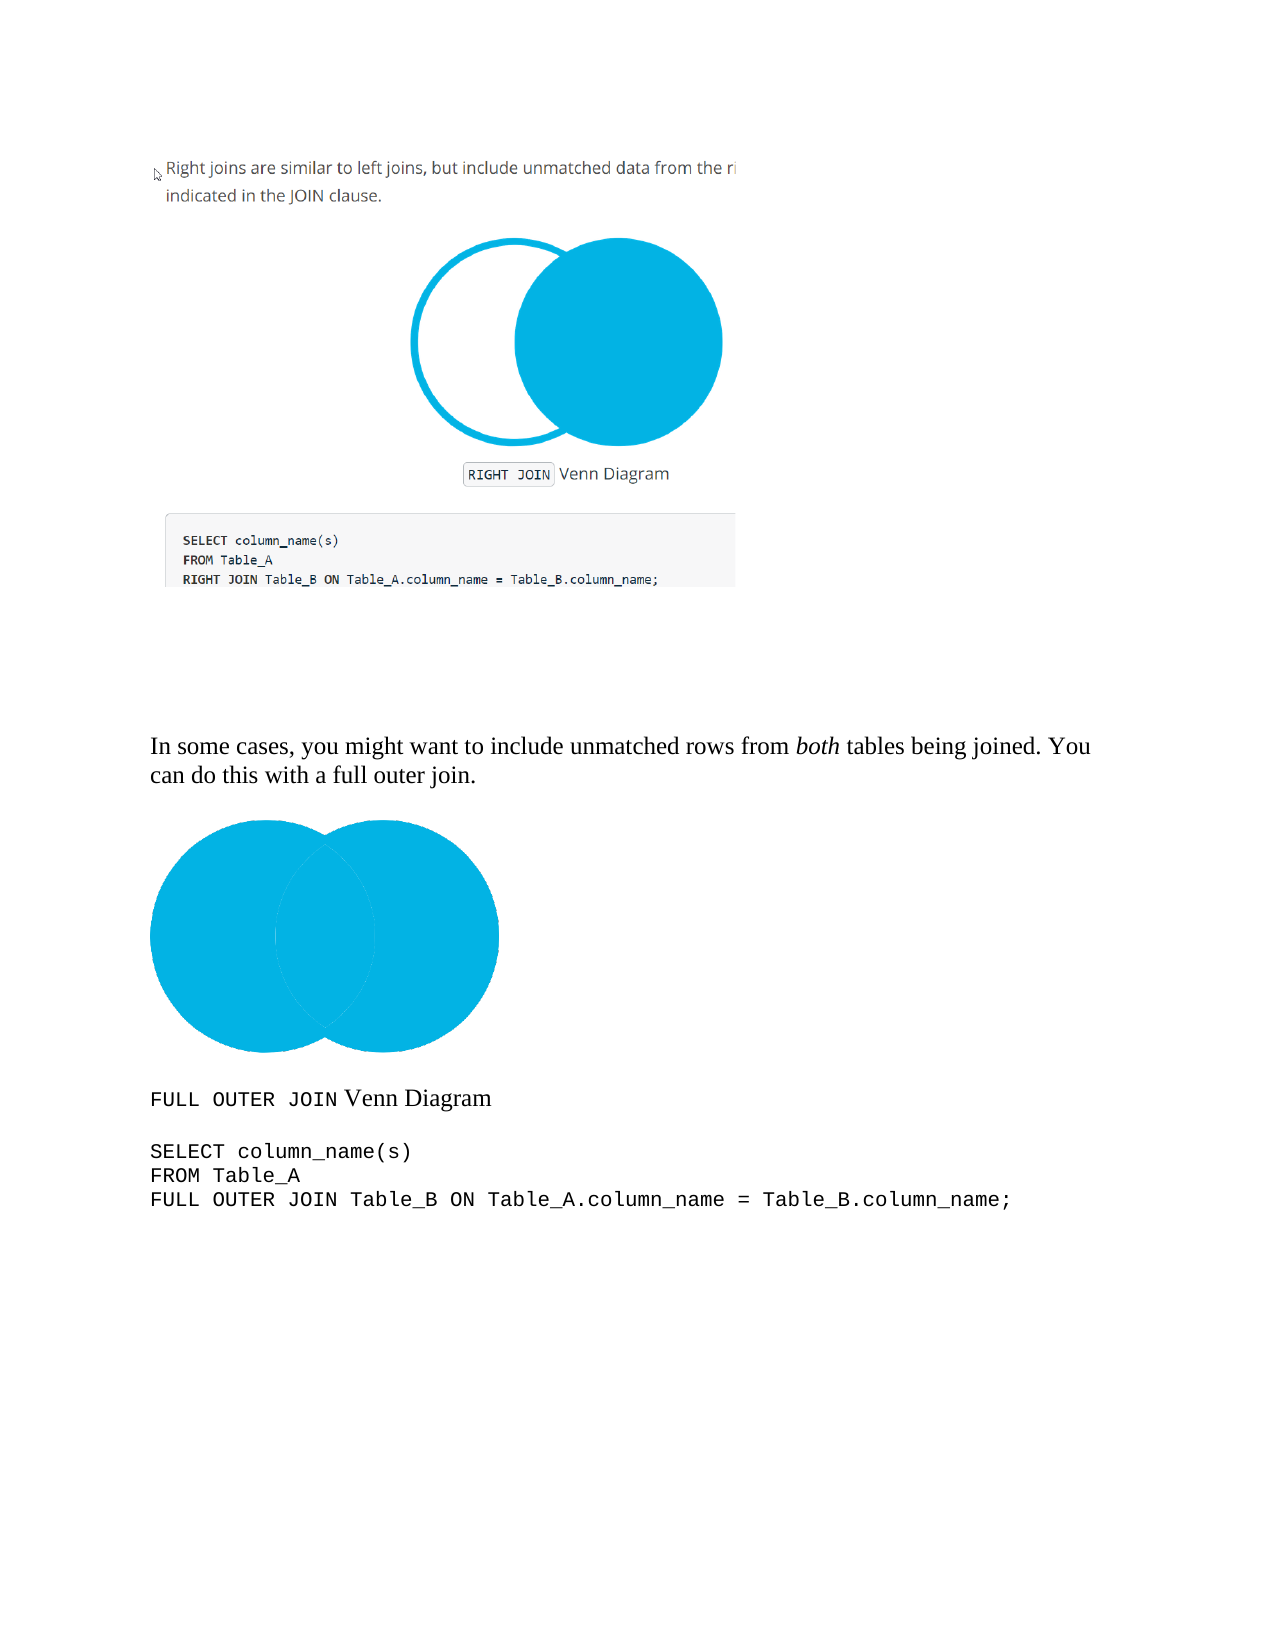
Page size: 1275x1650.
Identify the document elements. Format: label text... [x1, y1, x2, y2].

picture [150, 818, 499, 920]
picture [150, 150, 736, 587]
text FULL OUTER JOIN Table_B ON Table_A.column_name = Table_B.column_name; [150, 1189, 1125, 1212]
picture [150, 952, 499, 1054]
text In some cases, you might want to include unmatched rows from both tables being joined. You can do this with a full outer join. [150, 731, 1125, 789]
text FROM Table_A [150, 1165, 1125, 1189]
text FULL OUTER JOIN Venn Diagram [150, 1083, 1125, 1112]
text SELECT column_name(s) [150, 1142, 1125, 1165]
